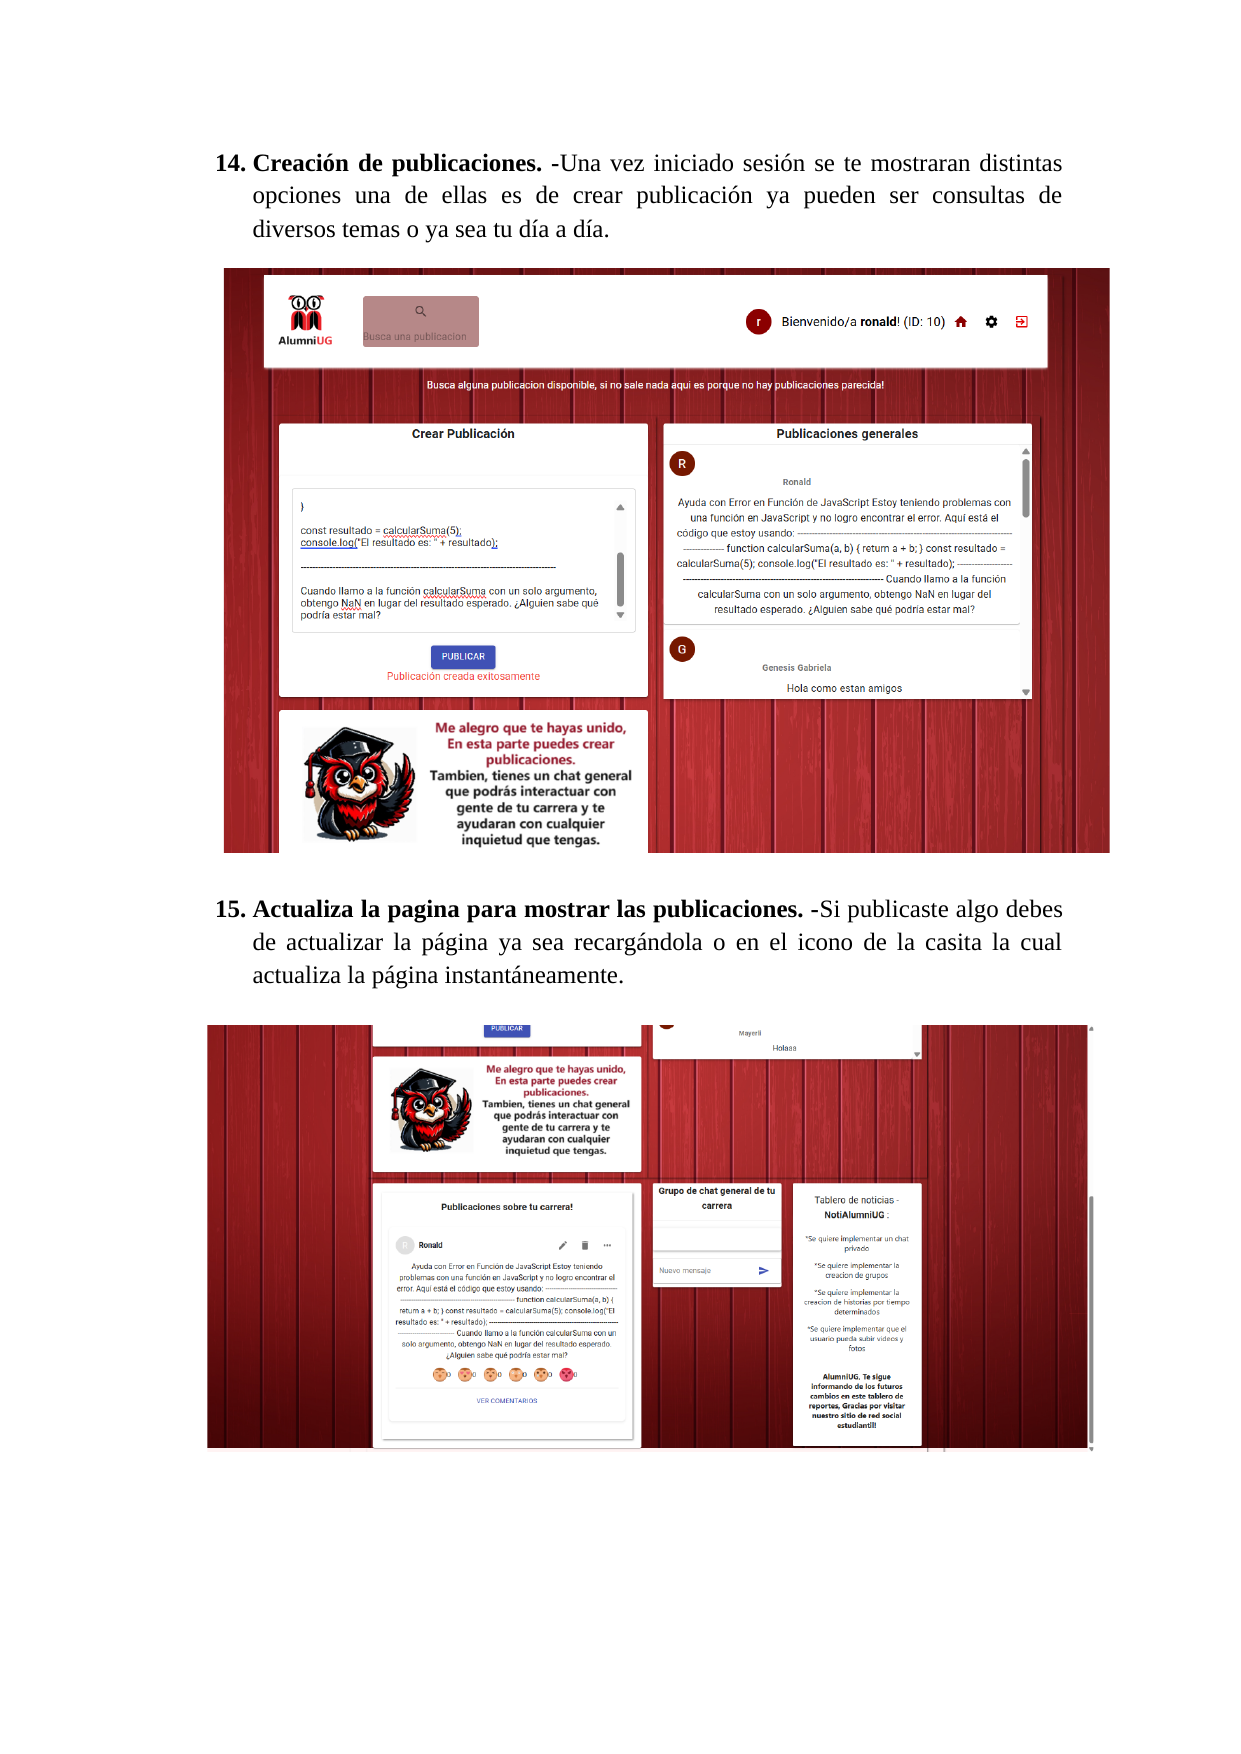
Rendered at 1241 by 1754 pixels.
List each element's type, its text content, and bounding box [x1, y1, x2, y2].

picture [223, 268, 1110, 853]
list Actualiza la pagina para mostrar las publicaciones. -Si publicaste algo debes de actualizar la página ya sea recargándola o en el icono de la casita la cual actualiza la página instantáneamente. [215, 894, 1063, 989]
list Creación de publicaciones. -Una vez iniciado sesión se te mostraran distintas opciones una de ellas es de crear publicación ya pueden ser consultas de diversos temas o ya sea tu día a día. [215, 148, 1063, 242]
picture [207, 1025, 1094, 1452]
